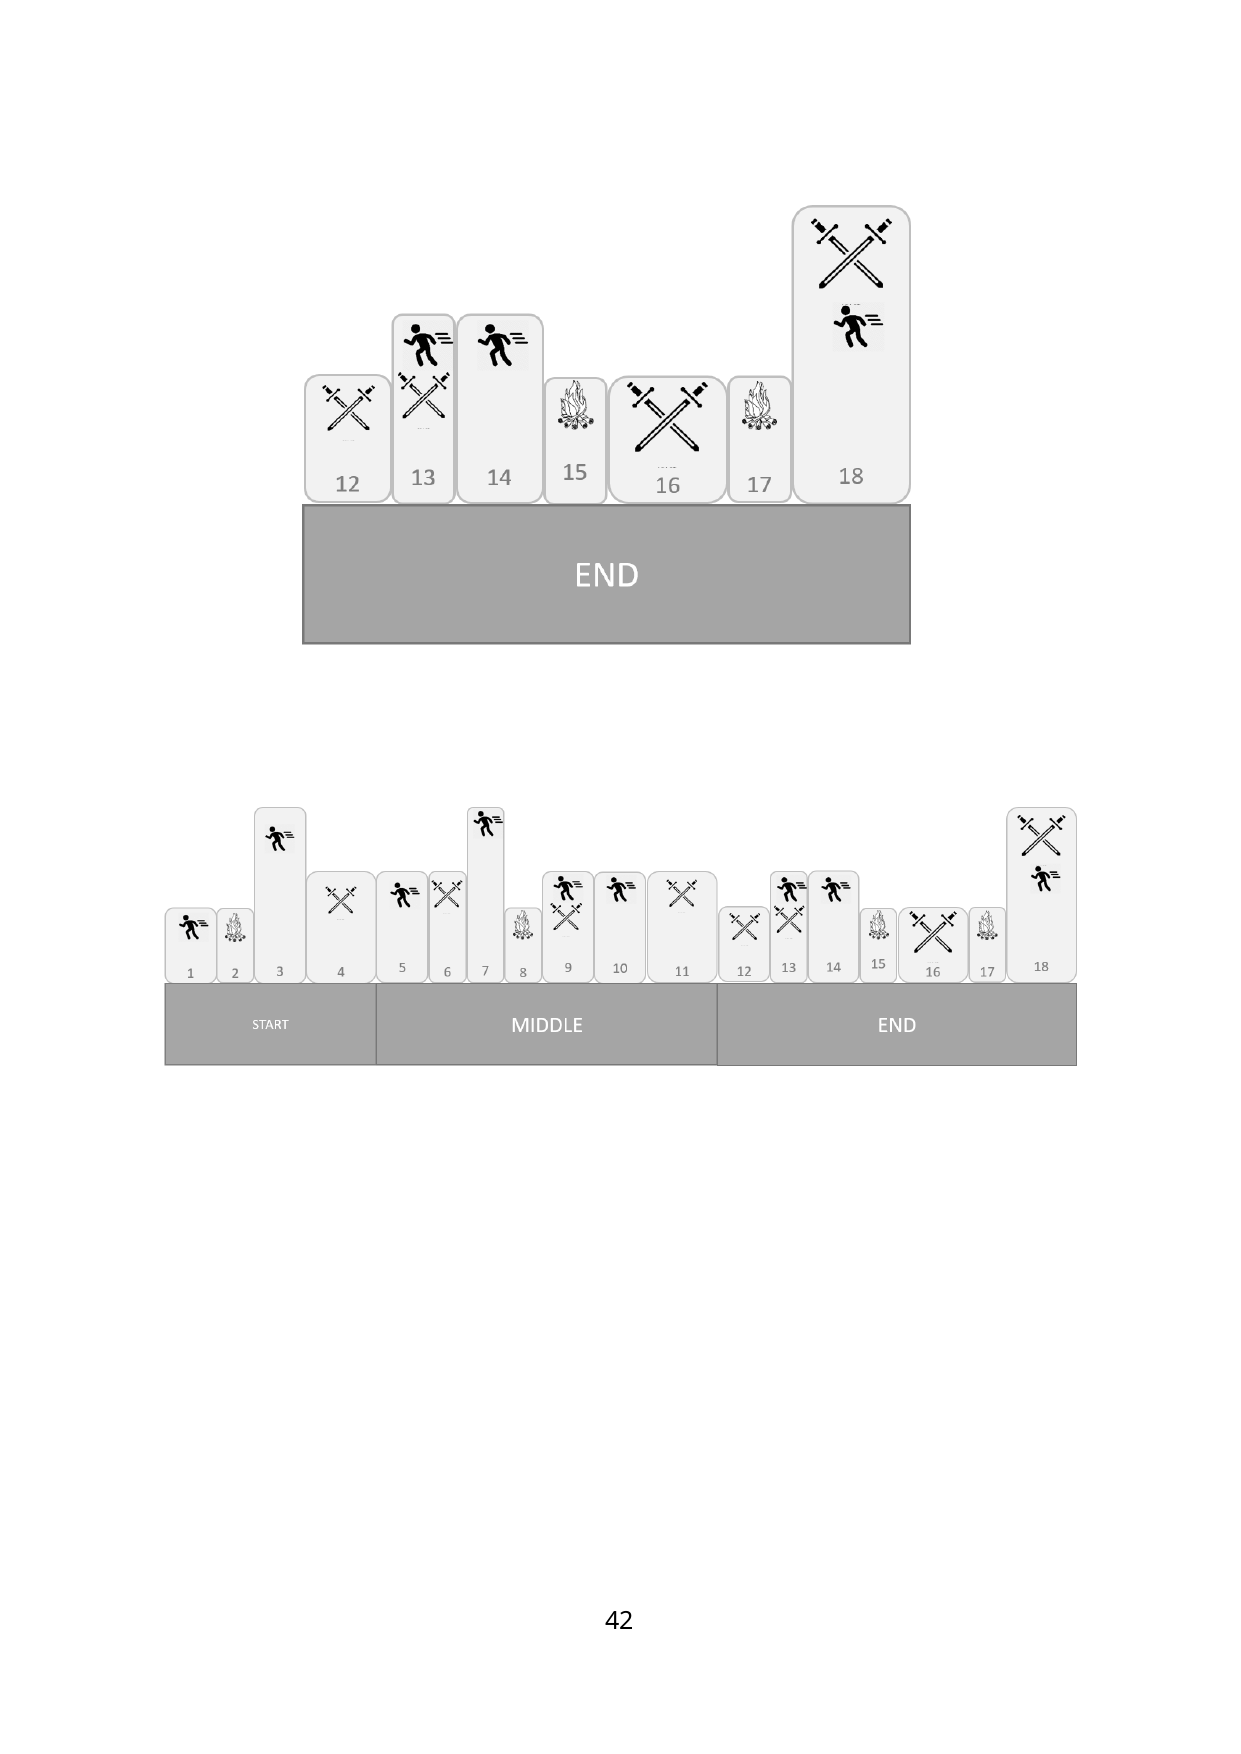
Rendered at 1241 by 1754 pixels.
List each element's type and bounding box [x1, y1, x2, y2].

picture [243, 150, 994, 707]
picture [147, 736, 1090, 1135]
